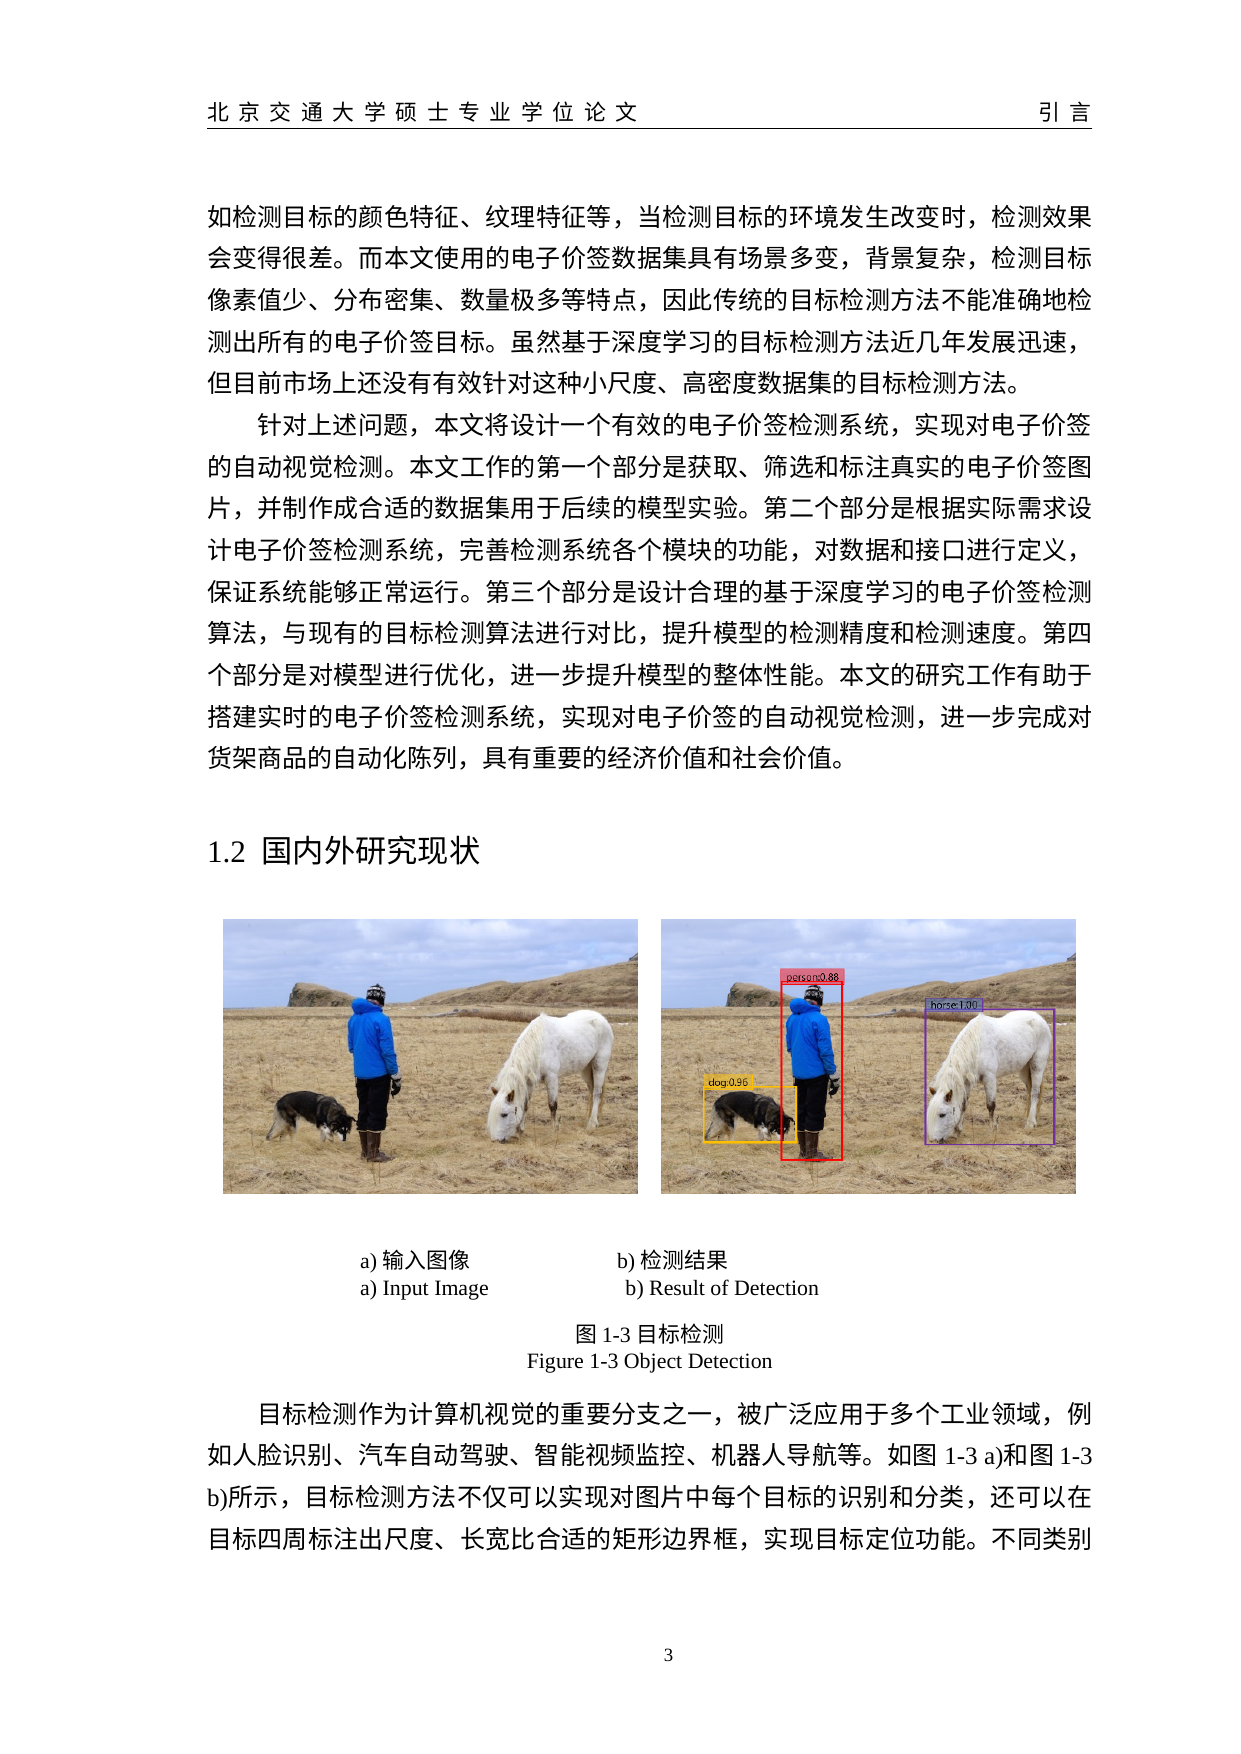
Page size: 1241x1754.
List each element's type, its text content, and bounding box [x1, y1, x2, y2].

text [207, 193, 1092, 401]
text Figure 1-3 Object Detection [207, 1348, 1092, 1373]
text 1.2 国内外研究现状 [207, 826, 1092, 871]
text a) Input Image b) Result of Detection [207, 1275, 1092, 1300]
text 图1-3 目标检测 [207, 1317, 1092, 1348]
picture [223, 919, 638, 1194]
picture [661, 919, 1076, 1194]
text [207, 1390, 1092, 1556]
text 针对上述问题，本文将设计一个有效的电子价签检测系统，实现对电子价签的自动视觉检测。本文工作的第一个部分是获取、筛选和标注真实的电子价签图片，并制作成合适的数据集用于后续的模型实验。第二个部分是根据实际需求设计电子价签检测系统，完善检测系统各个模块的功能，对数据和接口进行定义，保证系统能够正常运行。第三个部分是设计合理的基于深度学习的电子价签检测算法，与现有的目标检测算法进行对比，提升模型的检测精度和检测速度。第四个部分是对模型进行优化，进一步提升模型的整体性能。本文的研究工作有助于搭建实时的电子价签检测系统，实现对电子价签的自动视觉检测，进一步完成对货架商品的自动化陈列，具有重要的经济价值和社会价值。 [207, 401, 1092, 776]
